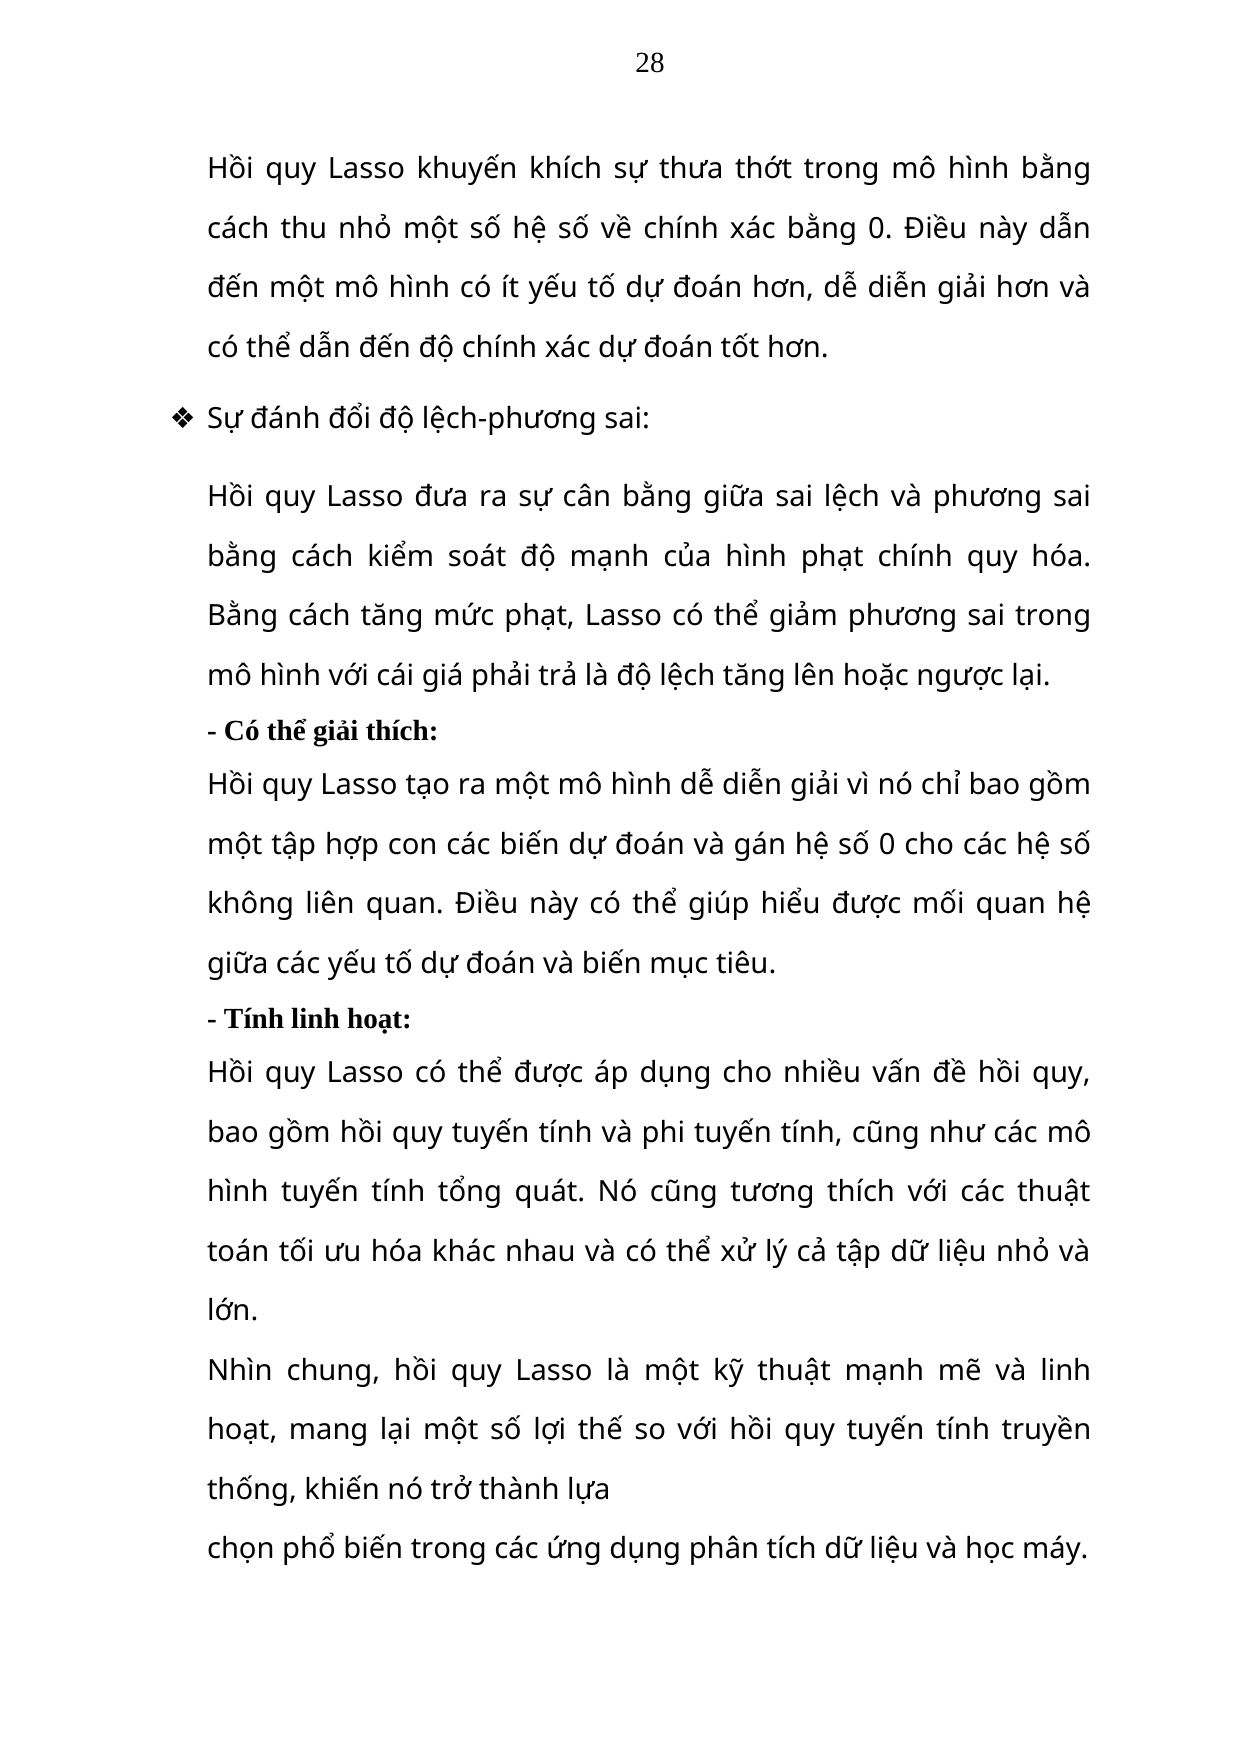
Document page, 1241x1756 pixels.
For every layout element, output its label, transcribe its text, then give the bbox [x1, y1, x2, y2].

text Hồi quy Lasso khuyến khích sự thưa thớt trong mô hình bằng cách thu nhỏ một số hệ số về chính xác bằng 0. Điều này dẫn đến một mô hình có ít yếu tố dự đoán hơn, dễ diễn giải hơn và có thể dẫn đến độ chính xác dự đoán tốt hơn. [207, 148, 1092, 366]
text - Tính linh hoạt: [207, 1001, 1092, 1035]
list Sự đánh đổi độ lệch-phương sai: [169, 386, 1092, 445]
text chọn phổ biến trong các ứng dụng phân tích dữ liệu và học máy. [207, 1528, 1092, 1567]
text Nhìn chung, hồi quy Lasso là một kỹ thuật mạnh mẽ và linh hoạt, mang lại một số lợi thế so với hồi quy tuyến tính truyền thống, khiến nó trở thành lựa [207, 1349, 1092, 1508]
text Hồi quy Lasso có thể được áp dụng cho nhiều vấn đề hồi quy, bao gồm hồi quy tuyến tính và phi tuyến tính, cũng như các mô hình tuyến tính tổng quát. Nó cũng tương thích với các thuật toán tối ưu hóa khác nhau và có thể xử lý cả tập dữ liệu nhỏ và lớn. [207, 1052, 1092, 1329]
text Hồi quy Lasso tạo ra một mô hình dễ diễn giải vì nó chỉ bao gồm một tập hợp con các biến dự đoán và gán hệ số 0 cho các hệ số không liên quan. Điều này có thể giúp hiểu được mối quan hệ giữa các yếu tố dự đoán và biến mục tiêu. [207, 763, 1092, 982]
text - Có thể giải thích: [207, 713, 1092, 747]
text Hồi quy Lasso đưa ra sự cân bằng giữa sai lệch và phương sai bằng cách kiểm soát độ mạnh của hình phạt chính quy hóa. Bằng cách tăng mức phạt, Lasso có thể giảm phương sai trong mô hình với cái giá phải trả là độ lệch tăng lên hoặc ngược lại. [207, 475, 1092, 693]
